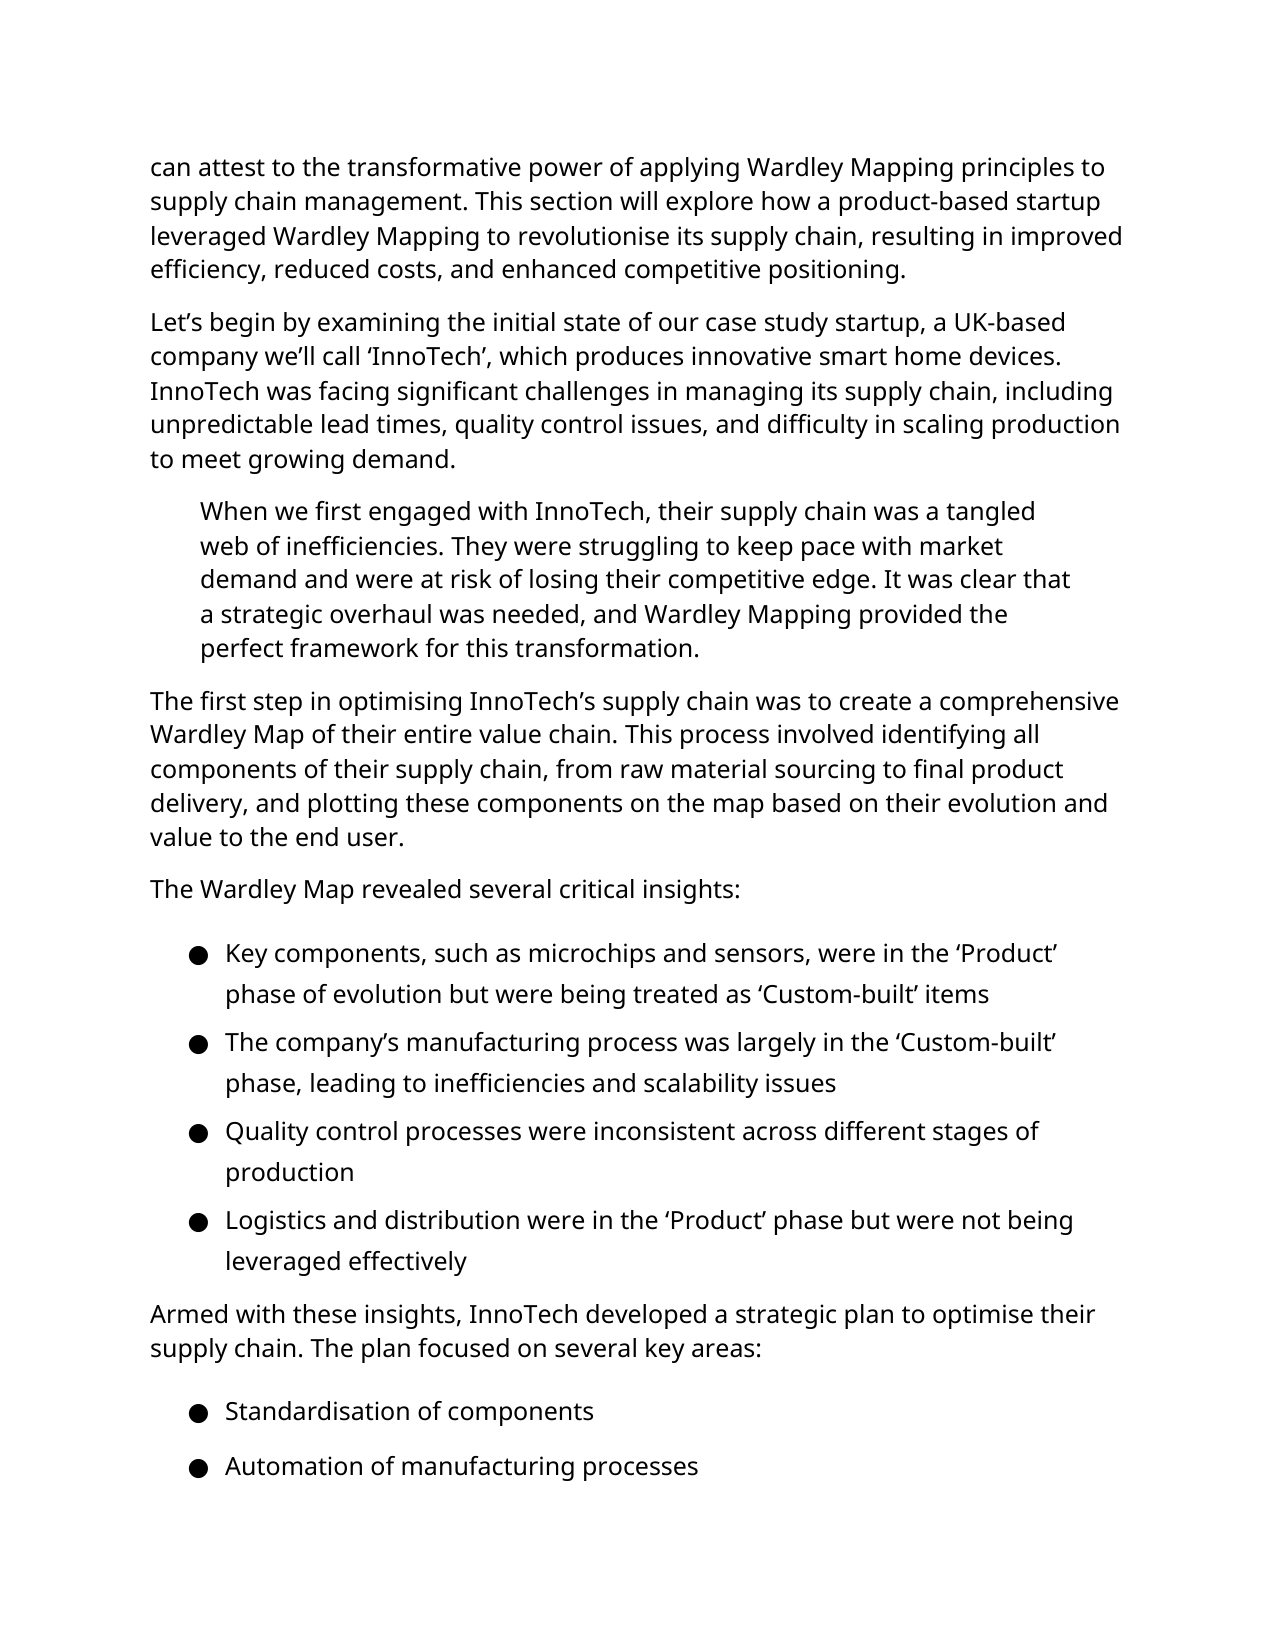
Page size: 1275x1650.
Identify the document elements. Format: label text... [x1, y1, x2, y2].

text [150, 150, 1125, 286]
text Let’s begin by examining the initial state of our case study startup, a UK-based company we’ll call ‘InnoTech’, which produces innovative smart home devices. InnoTech was facing significant challenges in managing its supply chain, including unpredictable lead times, quality control issues, and difficulty in scaling production to meet growing demand. [150, 305, 1125, 475]
list The company’s manufacturing process was largely in the ‘Custom-built’ phase, leading to inefficiencies and scalability issues [187, 1014, 1125, 1099]
text The Wardley Map revealed several critical insights: [150, 872, 1125, 906]
list Automation of manufacturing processes [187, 1438, 1125, 1489]
text The first step in optimising InnoTech’s supply chain was to create a comprehensive Wardley Map of their entire value chain. This process involved identifying all components of their supply chain, from raw material sourcing to final product delivery, and plotting these components on the map based on their evolution and value to the end user. [150, 683, 1125, 853]
list Key components, such as microchips and sensors, were in the ‘Product’ phase of evolution but were being treated as ‘Custom-built’ items [187, 925, 1125, 1010]
text When we first engaged with InnoTech, their supply chain was a tangled web of inefficiencies. They were struggling to keep pace with market demand and were at risk of losing their competitive edge. It was clear that a strategic overhaul was needed, and Wardley Mapping provided the perfect framework for this transformation. [200, 494, 1075, 664]
list Standardisation of components [187, 1383, 1125, 1434]
list Quality control processes were inconsistent across different stages of production [187, 1103, 1125, 1188]
text Armed with these insights, InnoTech developed a strategic plan to optimise their supply chain. The plan focused on several key areas: [150, 1296, 1125, 1364]
list Logistics and distribution were in the ‘Product’ phase but were not being leveraged effectively [187, 1192, 1125, 1277]
